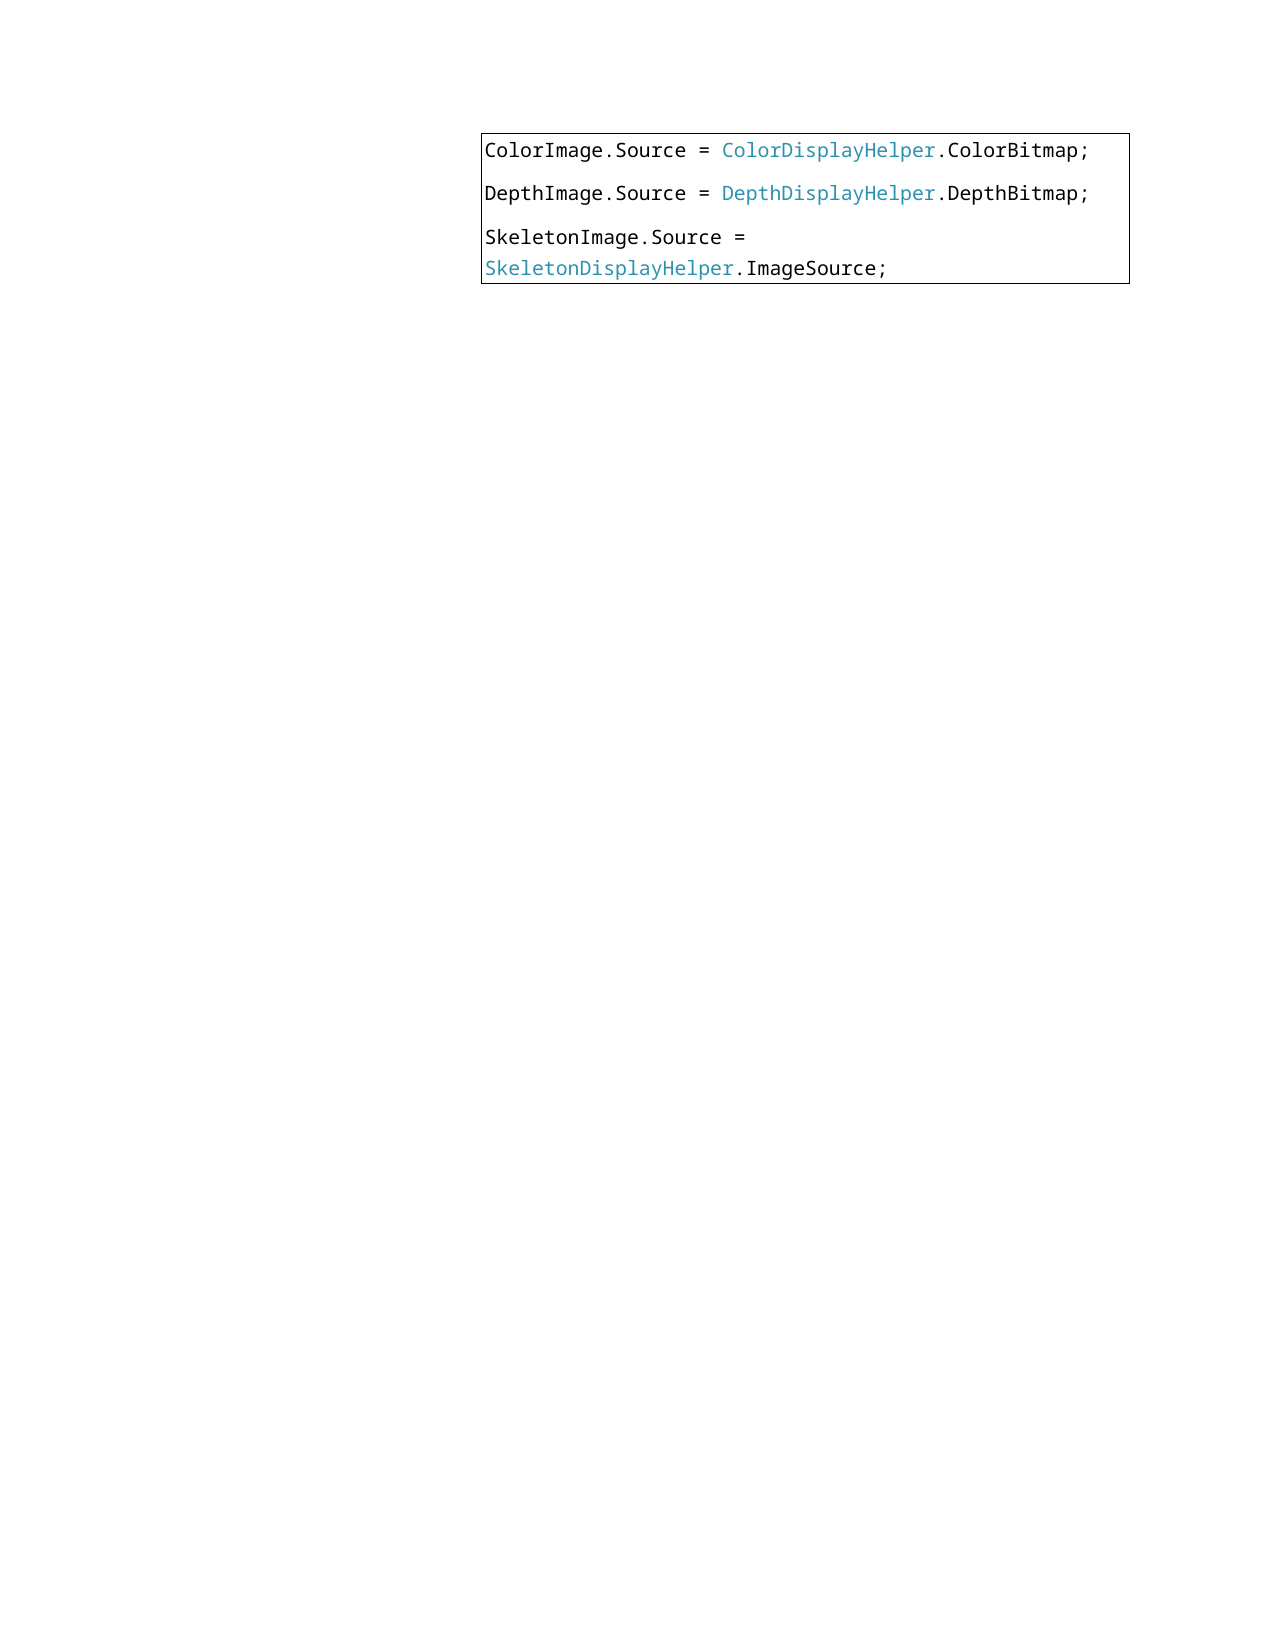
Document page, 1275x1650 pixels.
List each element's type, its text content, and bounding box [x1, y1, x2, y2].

text DepthImage.Source = DepthDisplayHelper.DepthBitmap; [482, 176, 1129, 207]
text ColorImage.Source = ColorDisplayHelper.ColorBitmap; [482, 134, 1129, 163]
text SkeletonImage.Source = SkeletonDisplayHelper.ImageSource; [482, 220, 1129, 283]
